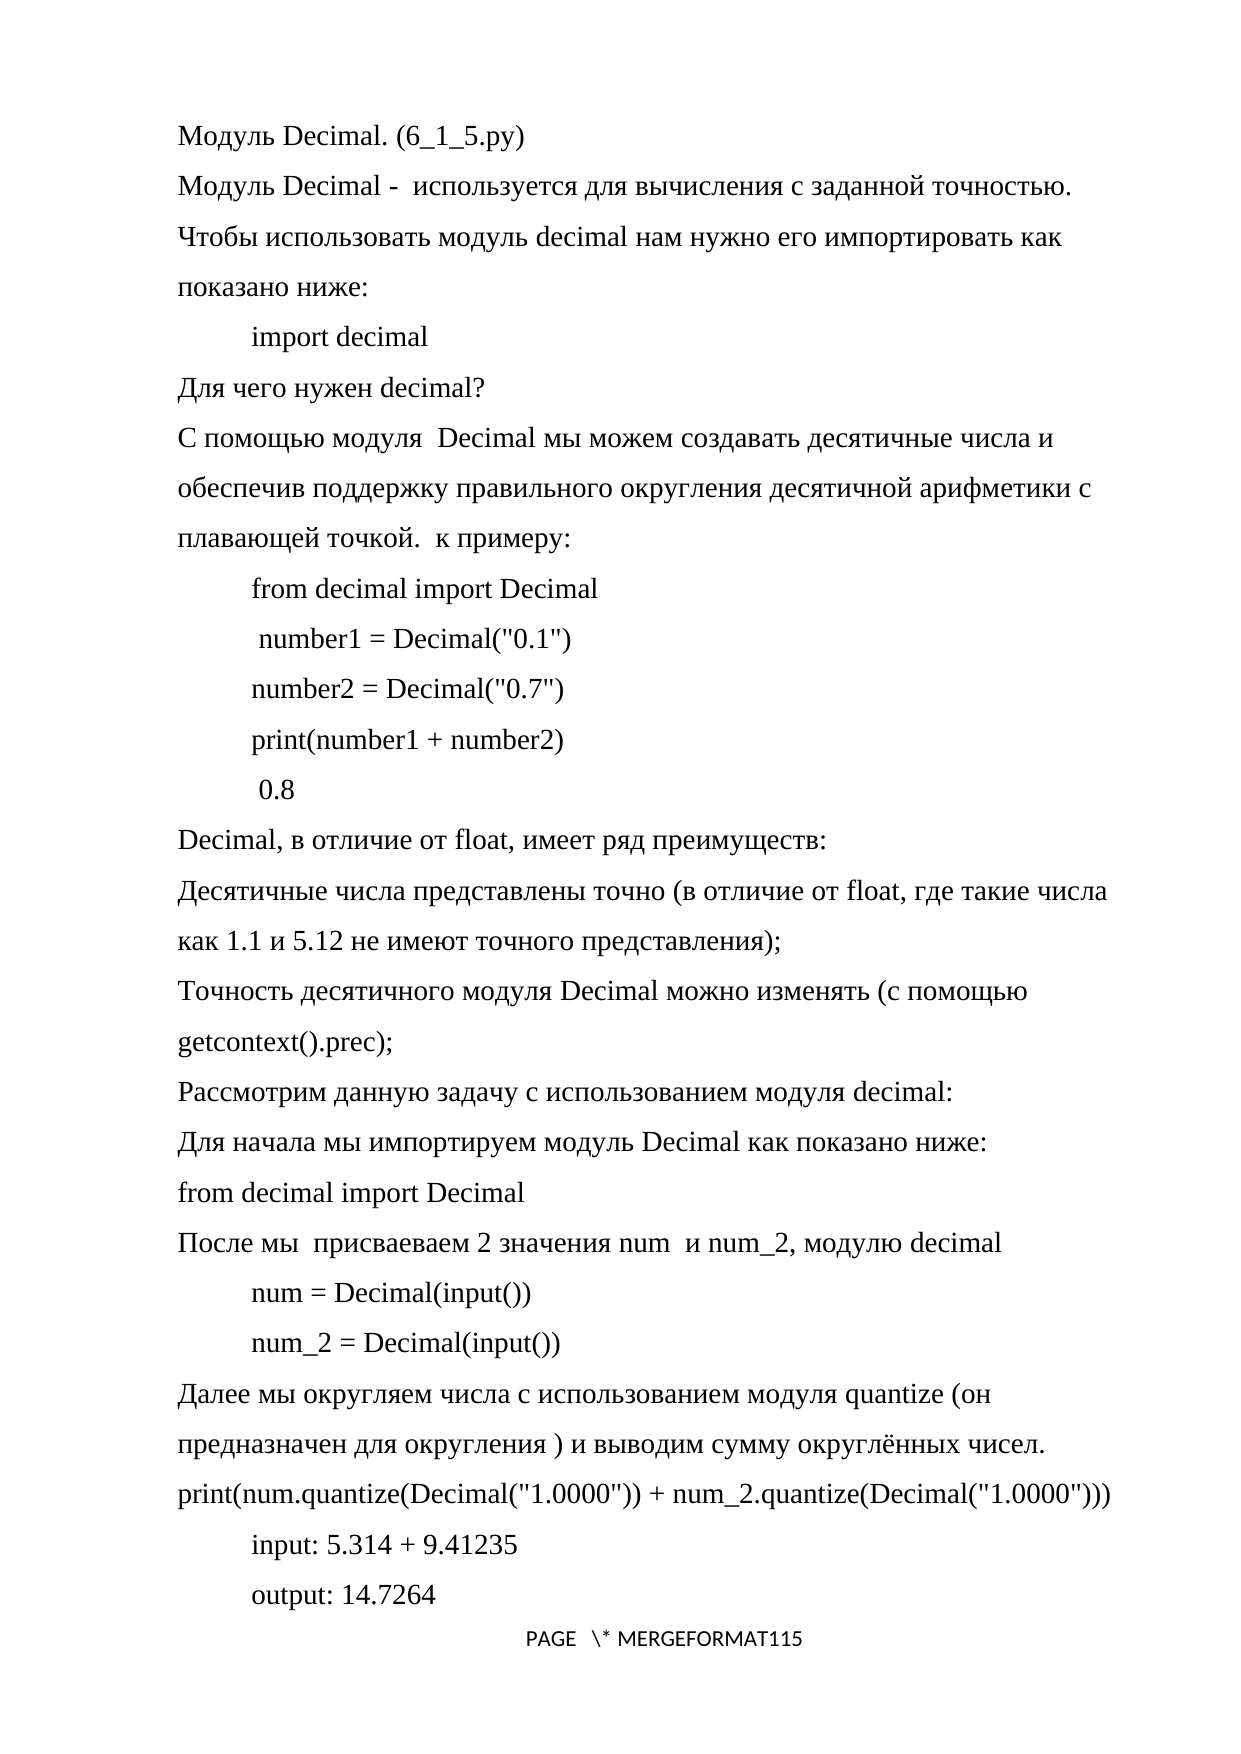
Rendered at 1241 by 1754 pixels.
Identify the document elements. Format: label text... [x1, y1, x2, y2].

text Точность десятичного модуля Decimal можно изменять (с помощью getcontext().prec); [177, 973, 1152, 1057]
text Десятичные числа представлены точно (в отличие от float, где такие числа как 1.1 и 5.12 не имеют точного представления); [177, 873, 1152, 957]
text Decimal, в отличие от float, имеет ряд преимуществ: [177, 822, 1152, 856]
text import decimal [177, 319, 1152, 353]
text output: 14.7264 [177, 1577, 1152, 1611]
text input: 5.314 + 9.41235 [177, 1527, 1152, 1560]
text from decimal import Decimal [177, 1175, 1152, 1208]
text number1 = Decimal("0.1") [177, 621, 1152, 655]
text print(num.quantize(Decimal("1.0000")) + num_2.quantize(Decimal("1.0000"))) [177, 1477, 1152, 1510]
text С помощью модуля Decimal мы можем создавать десятичные числа и обеспечив поддержку правильного округления десятичной арифметики с плавающей точкой. к примеру: [177, 420, 1152, 554]
text num_2 = Decimal(input()) [177, 1326, 1152, 1359]
text После мы присваеваем 2 значения num и num_2, модулю decimal [177, 1225, 1152, 1258]
text Для чего нужен decimal? [177, 370, 1152, 403]
text from decimal import Decimal [177, 571, 1152, 604]
text Модуль Decimal - используется для вычисления с заданной точностью. [177, 168, 1152, 202]
text Далее мы округляем числа с использованием модуля quantize (он предназначен для округления ) и выводим сумму округлённых чисел. [177, 1376, 1152, 1460]
text number2 = Decimal("0.7") [177, 672, 1152, 705]
text Чтобы использовать модуль decimal нам нужно его импортировать как показано ниже: [177, 219, 1152, 303]
text num = Decimal(input()) [177, 1275, 1152, 1309]
text Модуль Decimal. (6_1_5.py) [177, 118, 1152, 152]
text Для начала мы импортируем модуль Decimal как показано ниже: [177, 1124, 1152, 1158]
text print(number1 + number2) [177, 722, 1152, 755]
text 0.8 [177, 772, 1152, 806]
text Рассмотрим данную задачу с использованием модуля decimal: [177, 1074, 1152, 1108]
